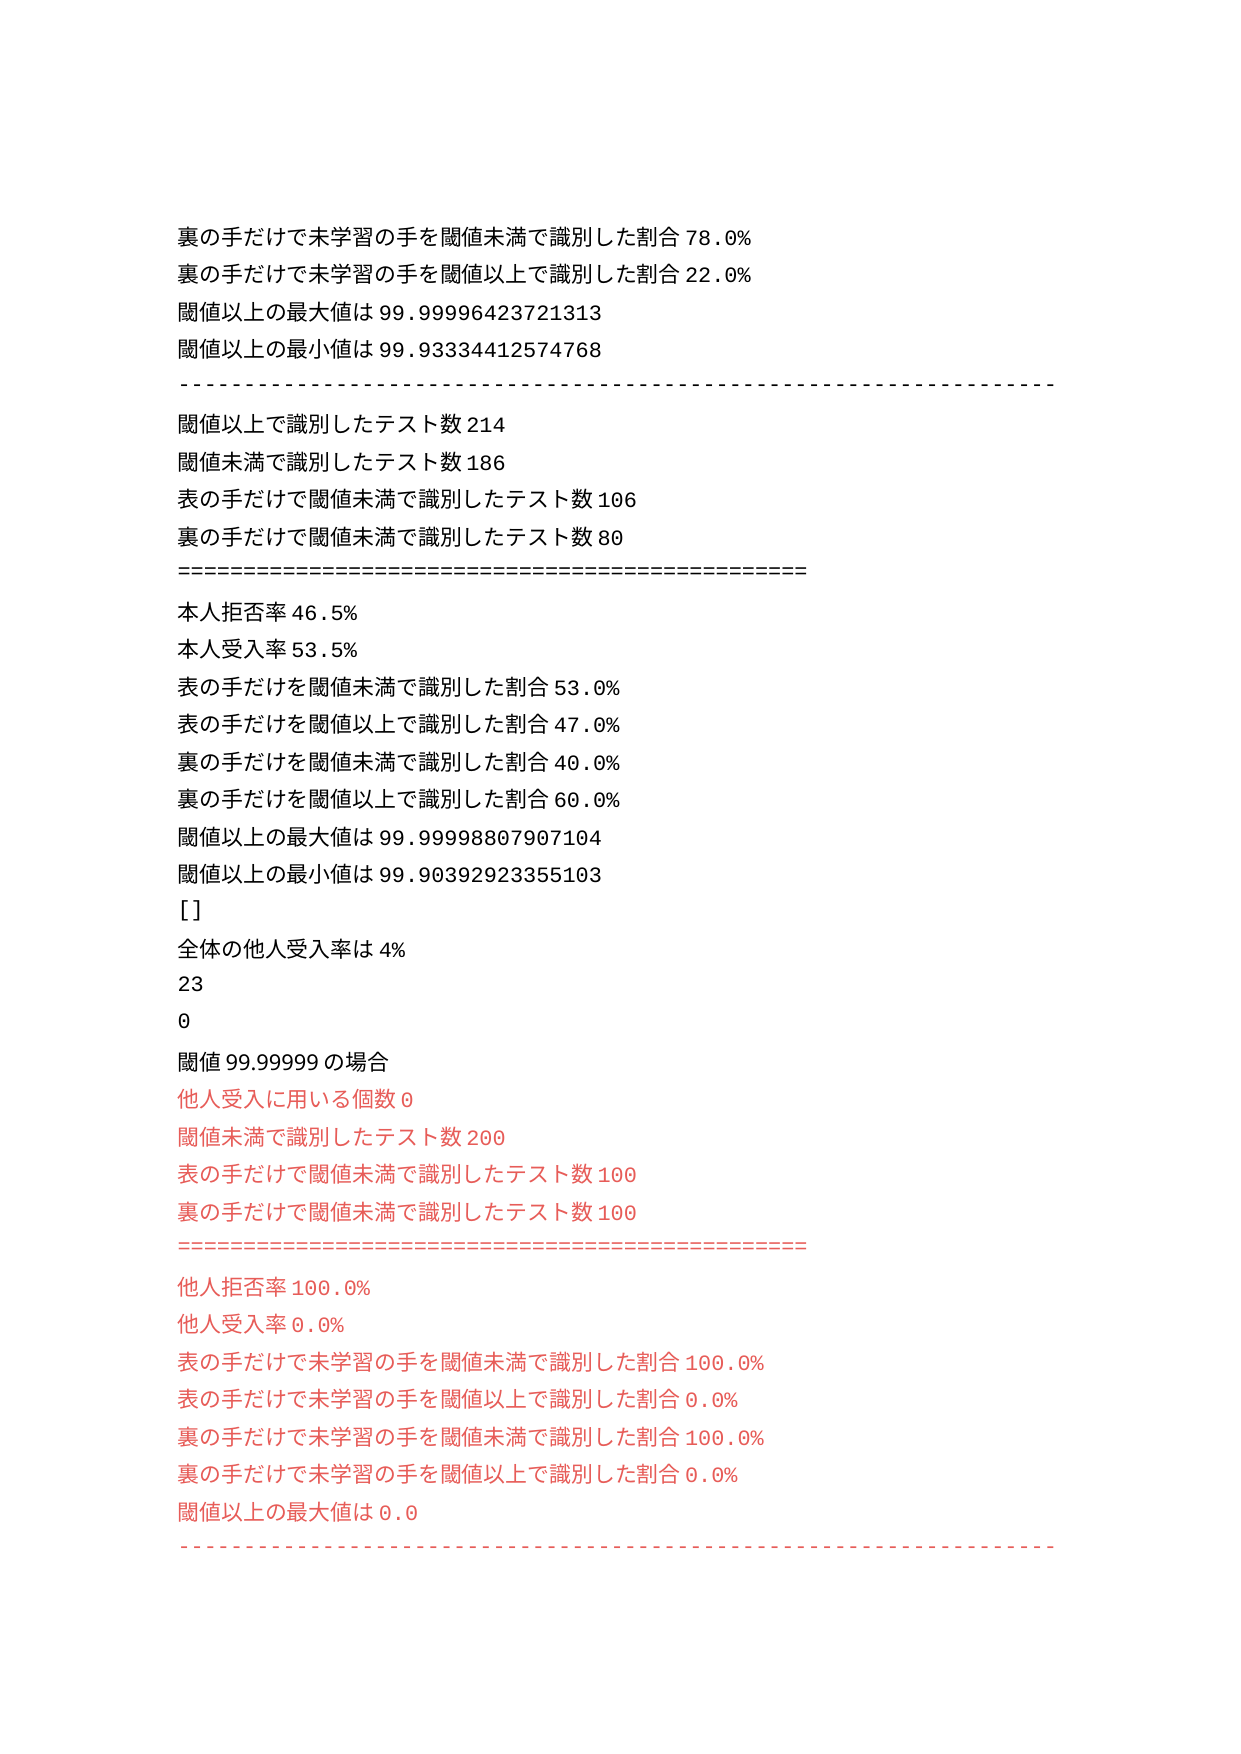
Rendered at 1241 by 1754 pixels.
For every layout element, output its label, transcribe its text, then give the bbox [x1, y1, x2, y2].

text 裏の手だけで未学習の手を閾値未満で識別した割合78.0% [177, 217, 1063, 254]
text 表の手だけで閾値未満で識別したテスト数106 [177, 479, 1063, 517]
text 閾値以上の最小値は99.90392923355103 [177, 854, 1063, 892]
text 表の手だけを閾値以上で識別した割合47.0% [177, 704, 1063, 742]
text 閾値未満で識別したテスト数186 [177, 442, 1063, 479]
text 裏の手だけで未学習の手を閾値未満で識別した割合100.0% [177, 1417, 1063, 1454]
text 裏の手だけを閾値以上で識別した割合60.0% [177, 779, 1063, 817]
text 他人受入率0.0% [177, 1304, 1063, 1342]
text 本人受入率53.5% [177, 629, 1063, 667]
text 閾値以上の最小値は99.93334412574768 [177, 329, 1063, 367]
text ------------------------------------------------------------------- [177, 367, 1063, 404]
text 表の手だけで未学習の手を閾値未満で識別した割合100.0% [177, 1342, 1063, 1379]
text 表の手だけで閾値未満で識別したテスト数100 [177, 1154, 1063, 1192]
text 裏の手だけを閾値未満で識別した割合40.0% [177, 742, 1063, 779]
text 表の手だけを閾値未満で識別した割合53.0% [177, 667, 1063, 704]
text 閾値未満で識別したテスト数200 [177, 1117, 1063, 1154]
text 本人拒否率46.5% [177, 592, 1063, 629]
text ================================================ [177, 554, 1063, 592]
text 裏の手だけで閾値未満で識別したテスト数80 [177, 517, 1063, 554]
text 表の手だけで未学習の手を閾値以上で識別した割合0.0% [177, 1379, 1063, 1417]
text 閾値以上の最大値は99.99998807907104 [177, 817, 1063, 854]
text 閾値以上の最大値は0.0 [177, 1492, 1063, 1529]
text [] [177, 892, 1063, 929]
text ------------------------------------------------------------------- [177, 1529, 1063, 1567]
text 23 [177, 967, 1063, 1004]
text 全体の他人受入率は4% [177, 929, 1063, 967]
text 閾値以上の最大値は99.99996423721313 [177, 292, 1063, 329]
text ================================================ [177, 1229, 1063, 1267]
text 裏の手だけで未学習の手を閾値以上で識別した割合0.0% [177, 1454, 1063, 1492]
text 裏の手だけで閾値未満で識別したテスト数100 [177, 1192, 1063, 1229]
text 閾値以上で識別したテスト数214 [177, 404, 1063, 442]
text 他人拒否率100.0% [177, 1267, 1063, 1304]
text 他人受入に用いる個数0 [177, 1079, 1063, 1117]
text 裏の手だけで未学習の手を閾値以上で識別した割合22.0% [177, 254, 1063, 292]
text 0 [177, 1004, 1063, 1042]
text 閾値99.99999の場合 [177, 1042, 1063, 1079]
